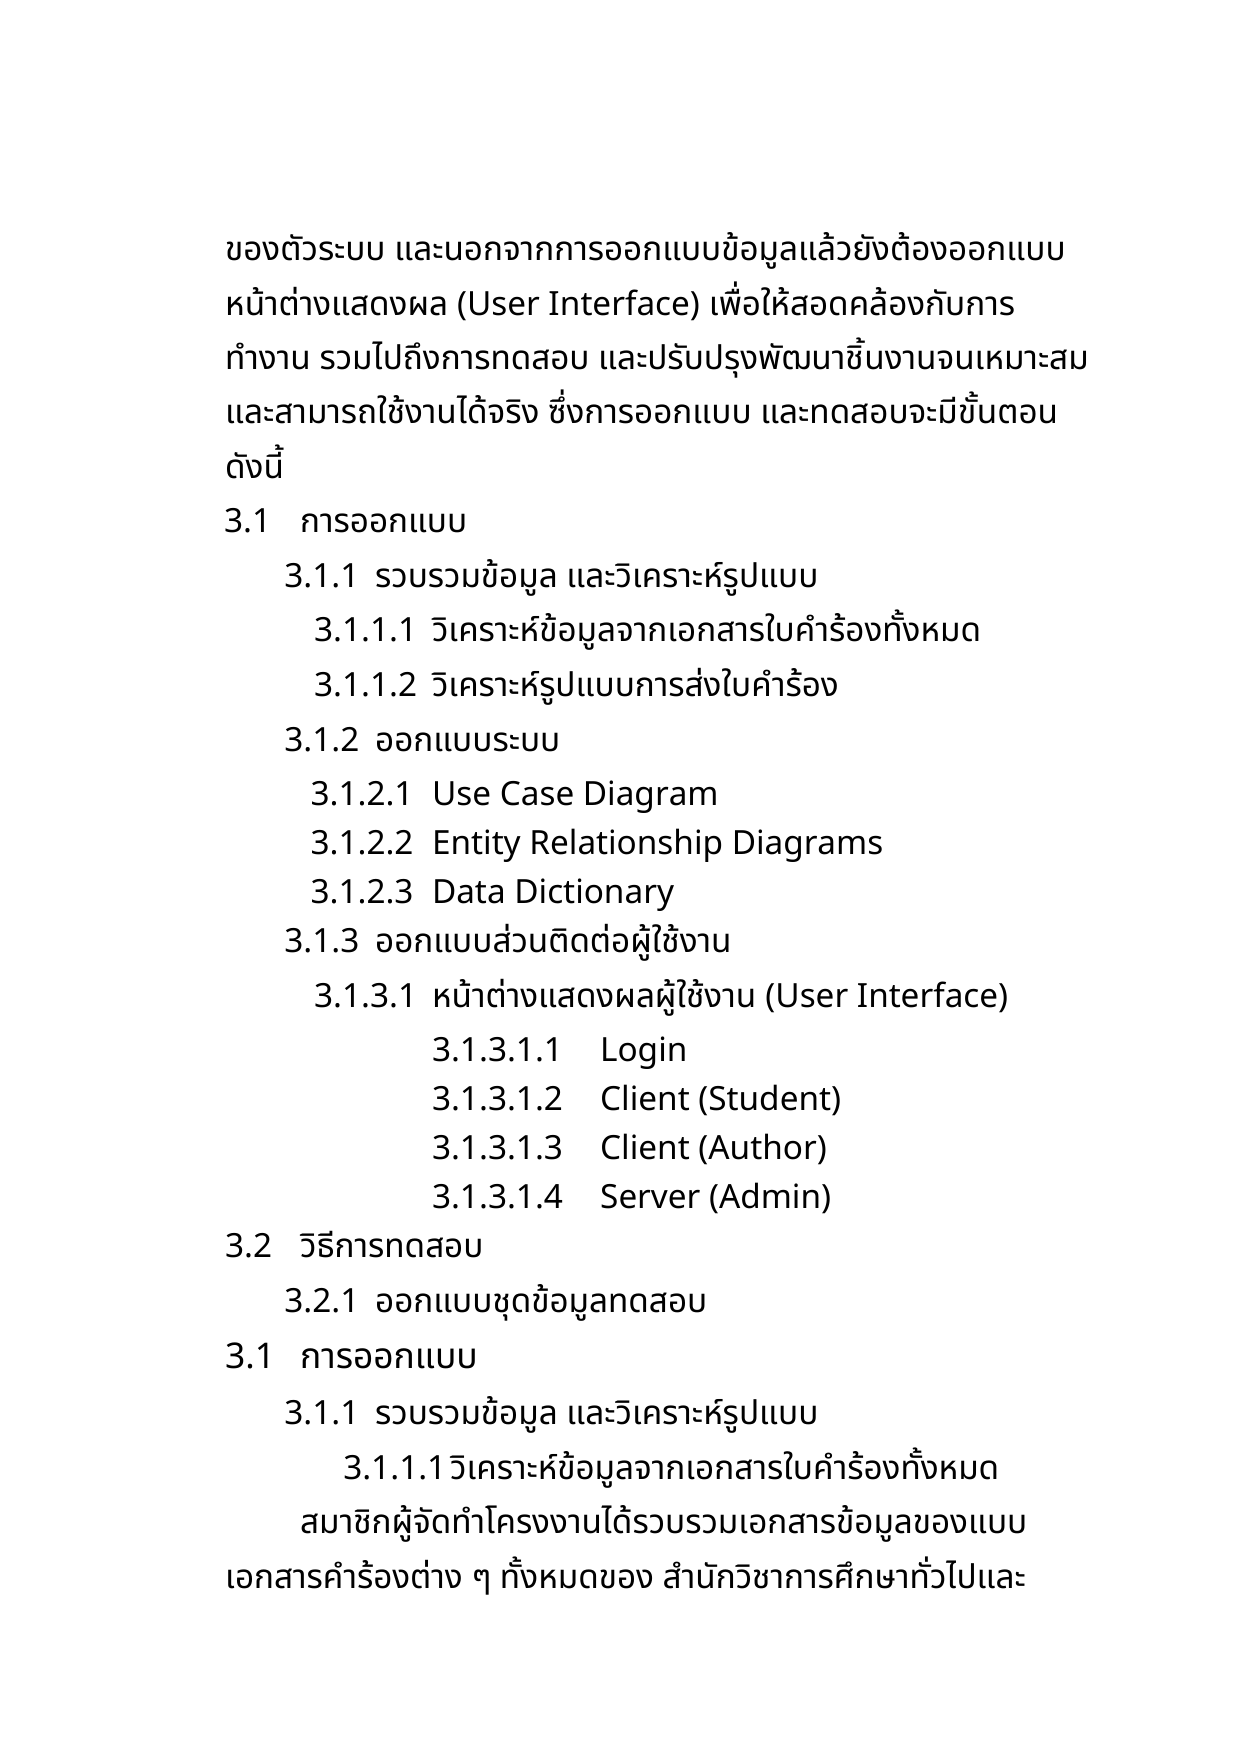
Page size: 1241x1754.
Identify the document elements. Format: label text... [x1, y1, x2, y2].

list Login [432, 1026, 1090, 1071]
list Data Dictionary [413, 868, 1090, 913]
list วิธีการทดสอบ [225, 1222, 1090, 1272]
list วิเคราะห์ข้อมูลจากเอกสารใบคำร้องทั้งหมด [417, 606, 1090, 657]
list วิเคราะห์ข้อมูลจากเอกสารใบคำร้องทั้งหมด [343, 1444, 1090, 1494]
list Client (Author) [432, 1124, 1090, 1169]
list รวบรวมข้อมูล และวิเคราะห์รูปแบบ [284, 552, 1090, 602]
list Use Case Diagram [413, 770, 1090, 815]
list ออกแบบส่วนติดต่อผู้ใช้งาน [284, 917, 1090, 967]
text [225, 225, 1090, 493]
list ออกแบบระบบ [284, 715, 1090, 766]
list Client (Student) [432, 1075, 1090, 1120]
list รวบรวมข้อมูล และวิเคราะห์รูปแบบ [284, 1389, 1090, 1440]
list ออกแบบชุดข้อมูลทดสอบ [284, 1276, 1090, 1327]
list Entity Relationship Diagrams [413, 819, 1090, 864]
list การออกแบบ [225, 1331, 1090, 1385]
list หน้าต่างแสดงผลผู้ใช้งาน (User Interface) [417, 971, 1090, 1022]
list Server (Admin) [432, 1173, 1090, 1218]
list วิเคราะห์รูปแบบการส่งใบคำร้อง [417, 661, 1090, 711]
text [225, 1498, 1090, 1603]
list การออกแบบ [224, 497, 1090, 548]
